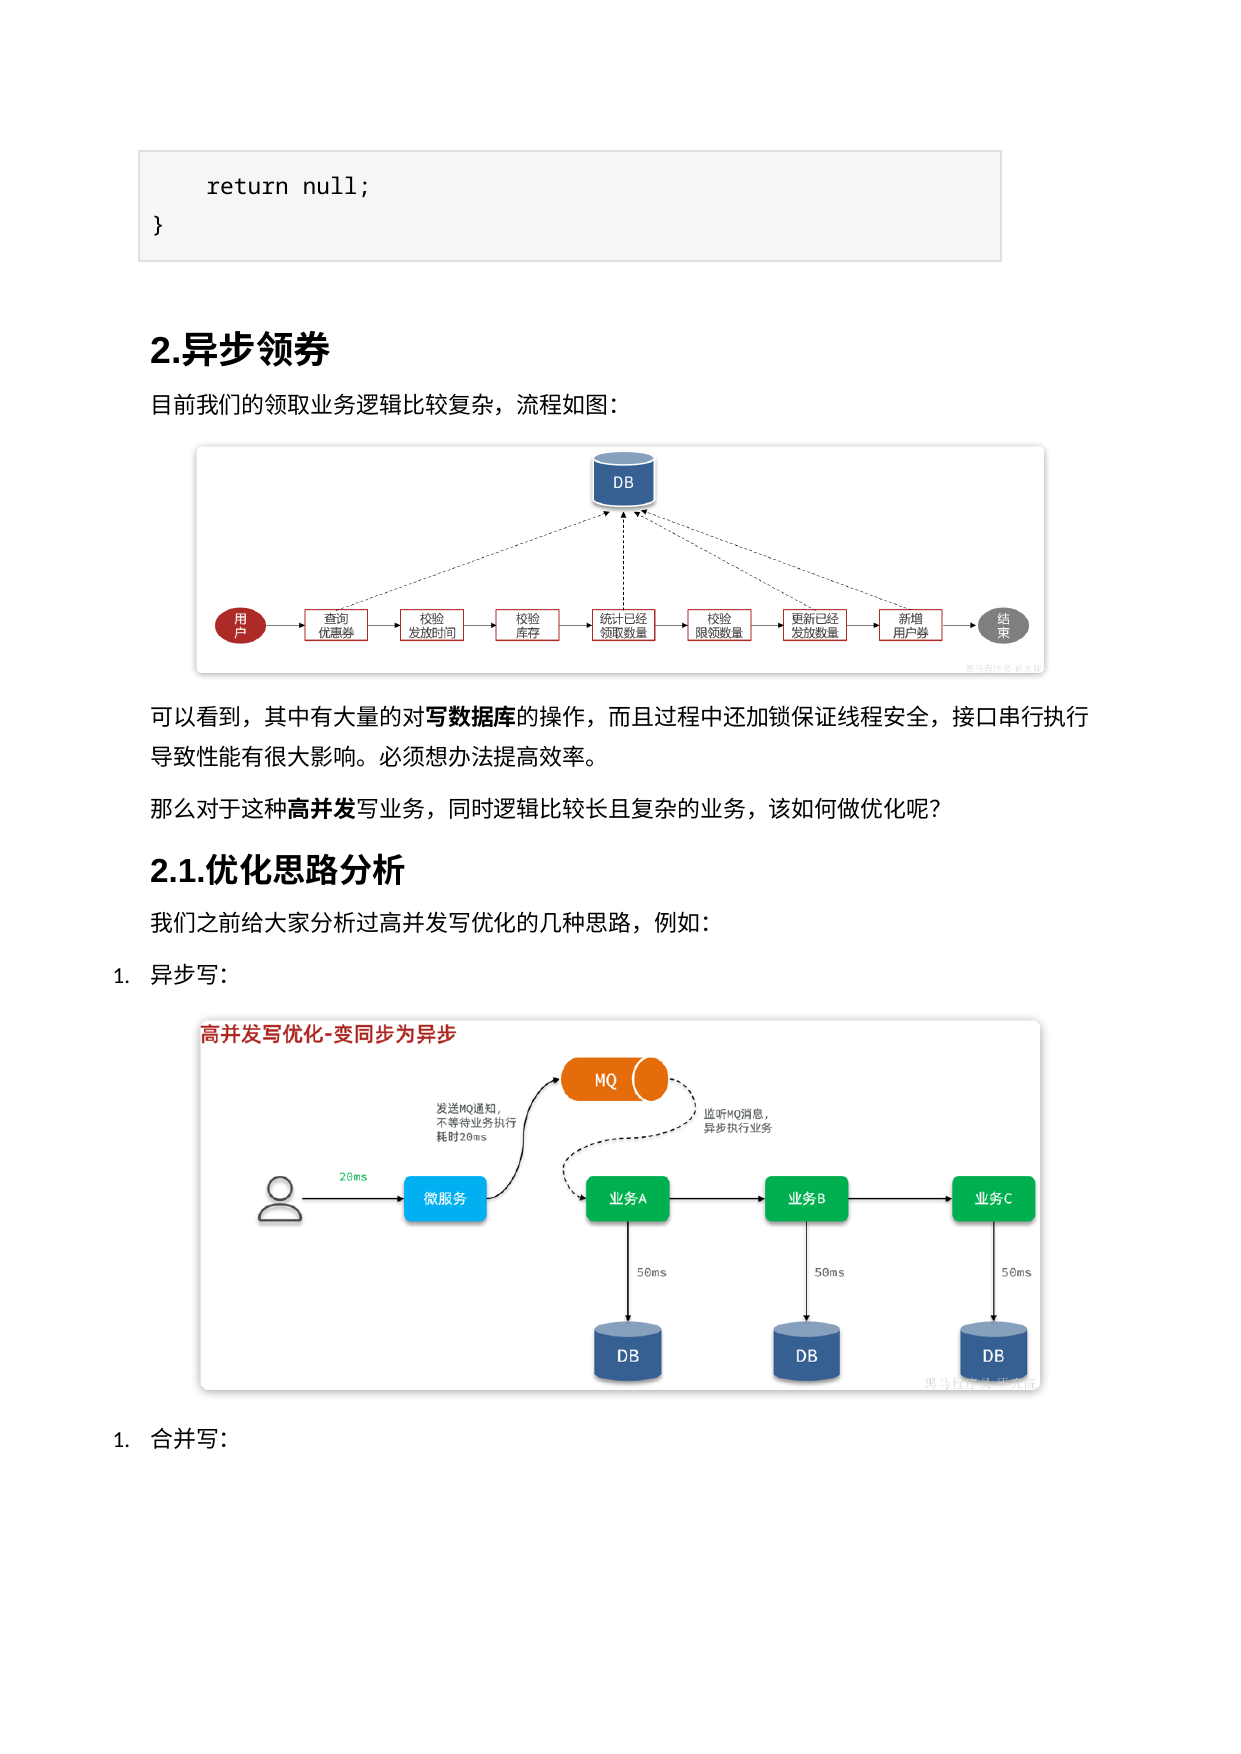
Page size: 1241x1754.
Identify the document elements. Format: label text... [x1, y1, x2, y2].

text 目前我们的领取业务逻辑比较复杂，流程如图： [150, 387, 1090, 420]
text 那么对于这种高并发写业务，同时逻辑比较长且复杂的业务，该如何做优化呢？ [150, 791, 1090, 824]
picture [188, 1008, 1052, 1403]
list 合并写： [112, 1421, 1090, 1454]
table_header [140, 152, 1000, 260]
picture [188, 439, 1052, 682]
text 我们之前给大家分析过高并发写优化的几种思路，例如： [150, 904, 1090, 938]
list 异步写： [112, 957, 1090, 990]
text 可以看到，其中有大量的对写数据库的操作，而且过程中还加锁保证线程安全，接口串行执行导致性能有很大影响。必须想办法提高效率。 [150, 699, 1090, 772]
